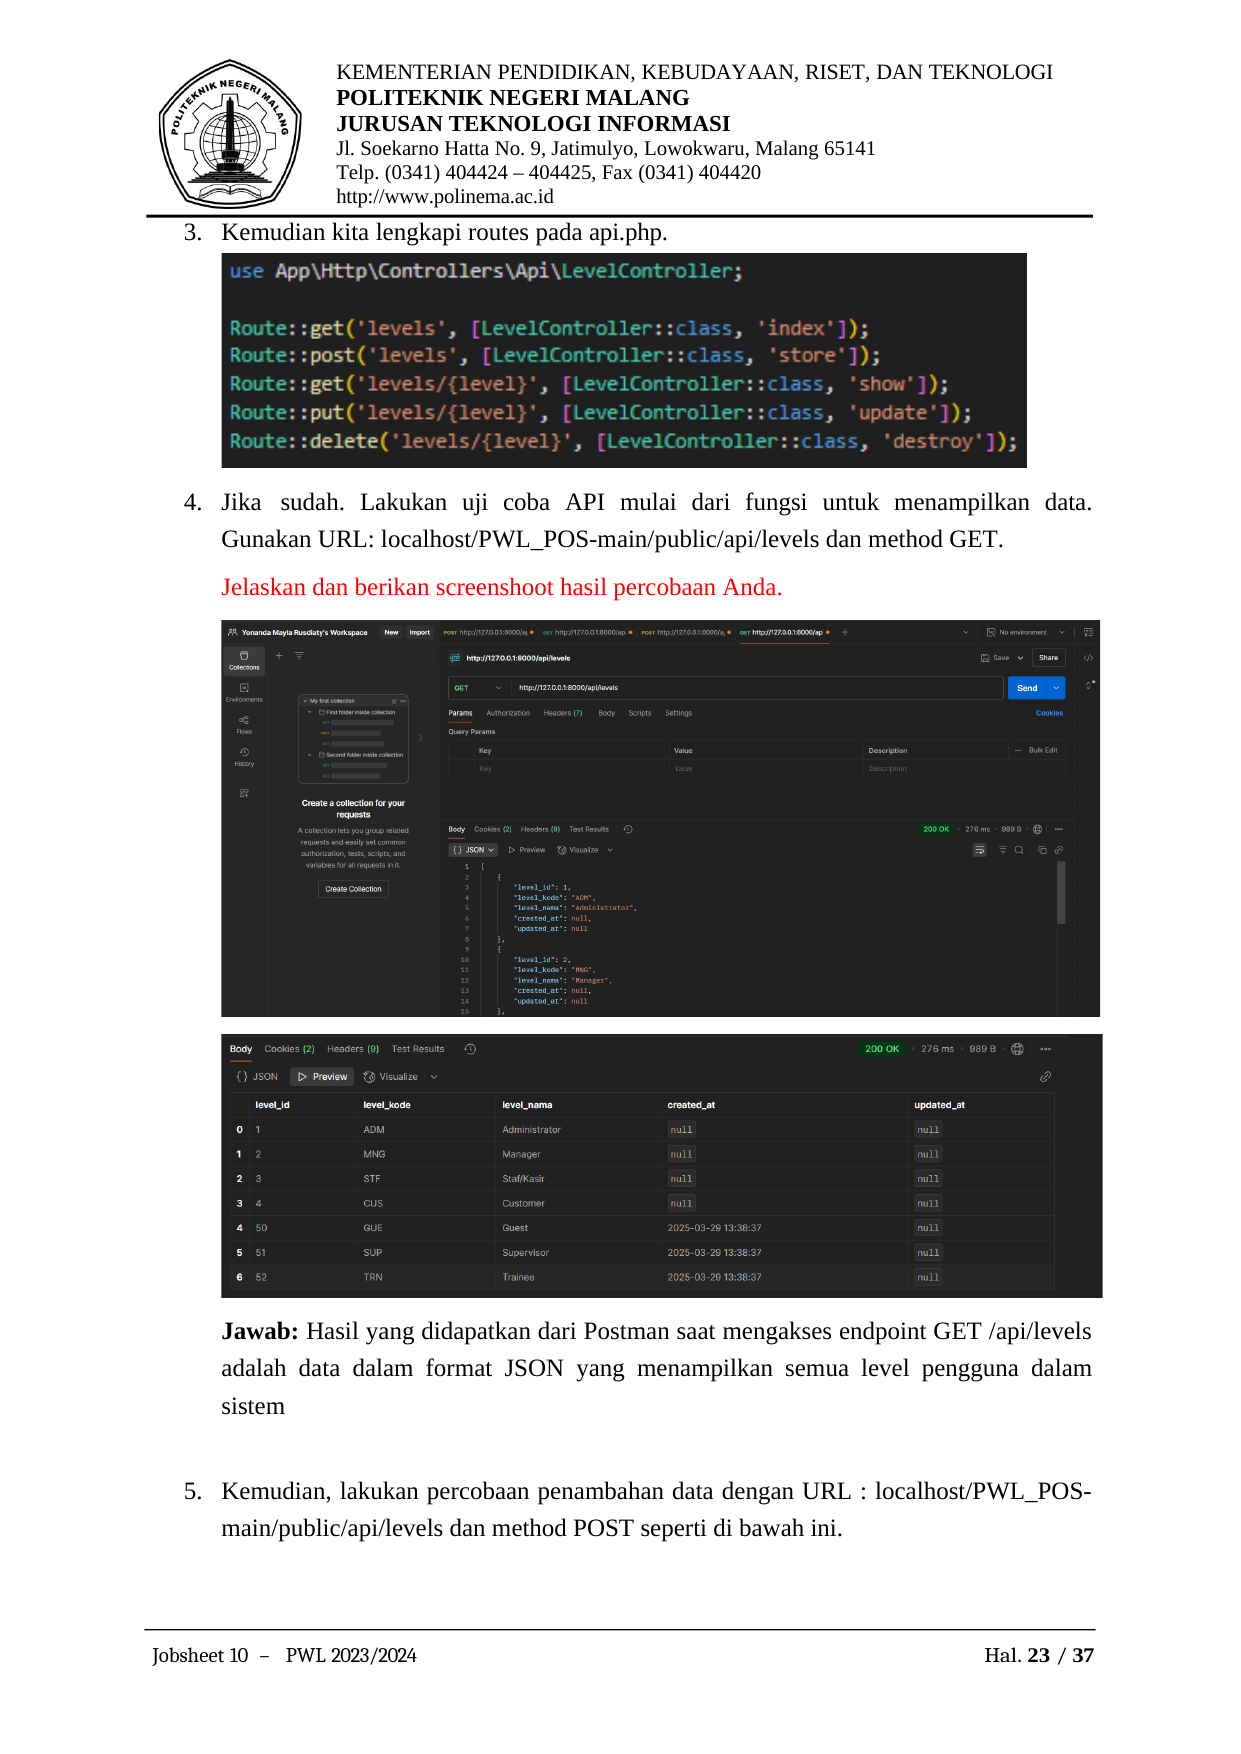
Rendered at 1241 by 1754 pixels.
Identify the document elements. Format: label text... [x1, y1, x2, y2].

picture [221, 253, 1027, 262]
picture [221, 1034, 1103, 1298]
list Jawab: Hasil yang didapatkan dari Postman saat mengakses endpoint GET /api/levels adalah data dalam format JSON yang menampilkan semua level pengguna dalam sistem [221, 1316, 1093, 1419]
list Kemudian, lakukan percobaan penambahan data dengan URL : localhost/PWL_POS- main/public/api/levels dan method POST seperti di bawah ini. [184, 1476, 1092, 1542]
picture [221, 620, 1100, 1017]
list Jika sudah. Lakukan uji coba API mulai dari fungsi untuk menampilkan data. Gunakan URL: localhost/PWL_POS-main/public/api/levels dan method GET. [184, 262, 1093, 553]
list Kemudian kita lengkapi routes pada api.php. [184, 217, 1196, 245]
picture [158, 59, 302, 209]
list Jelaskan dan berikan screenshoot hasil percobaan Anda. [221, 572, 1093, 601]
